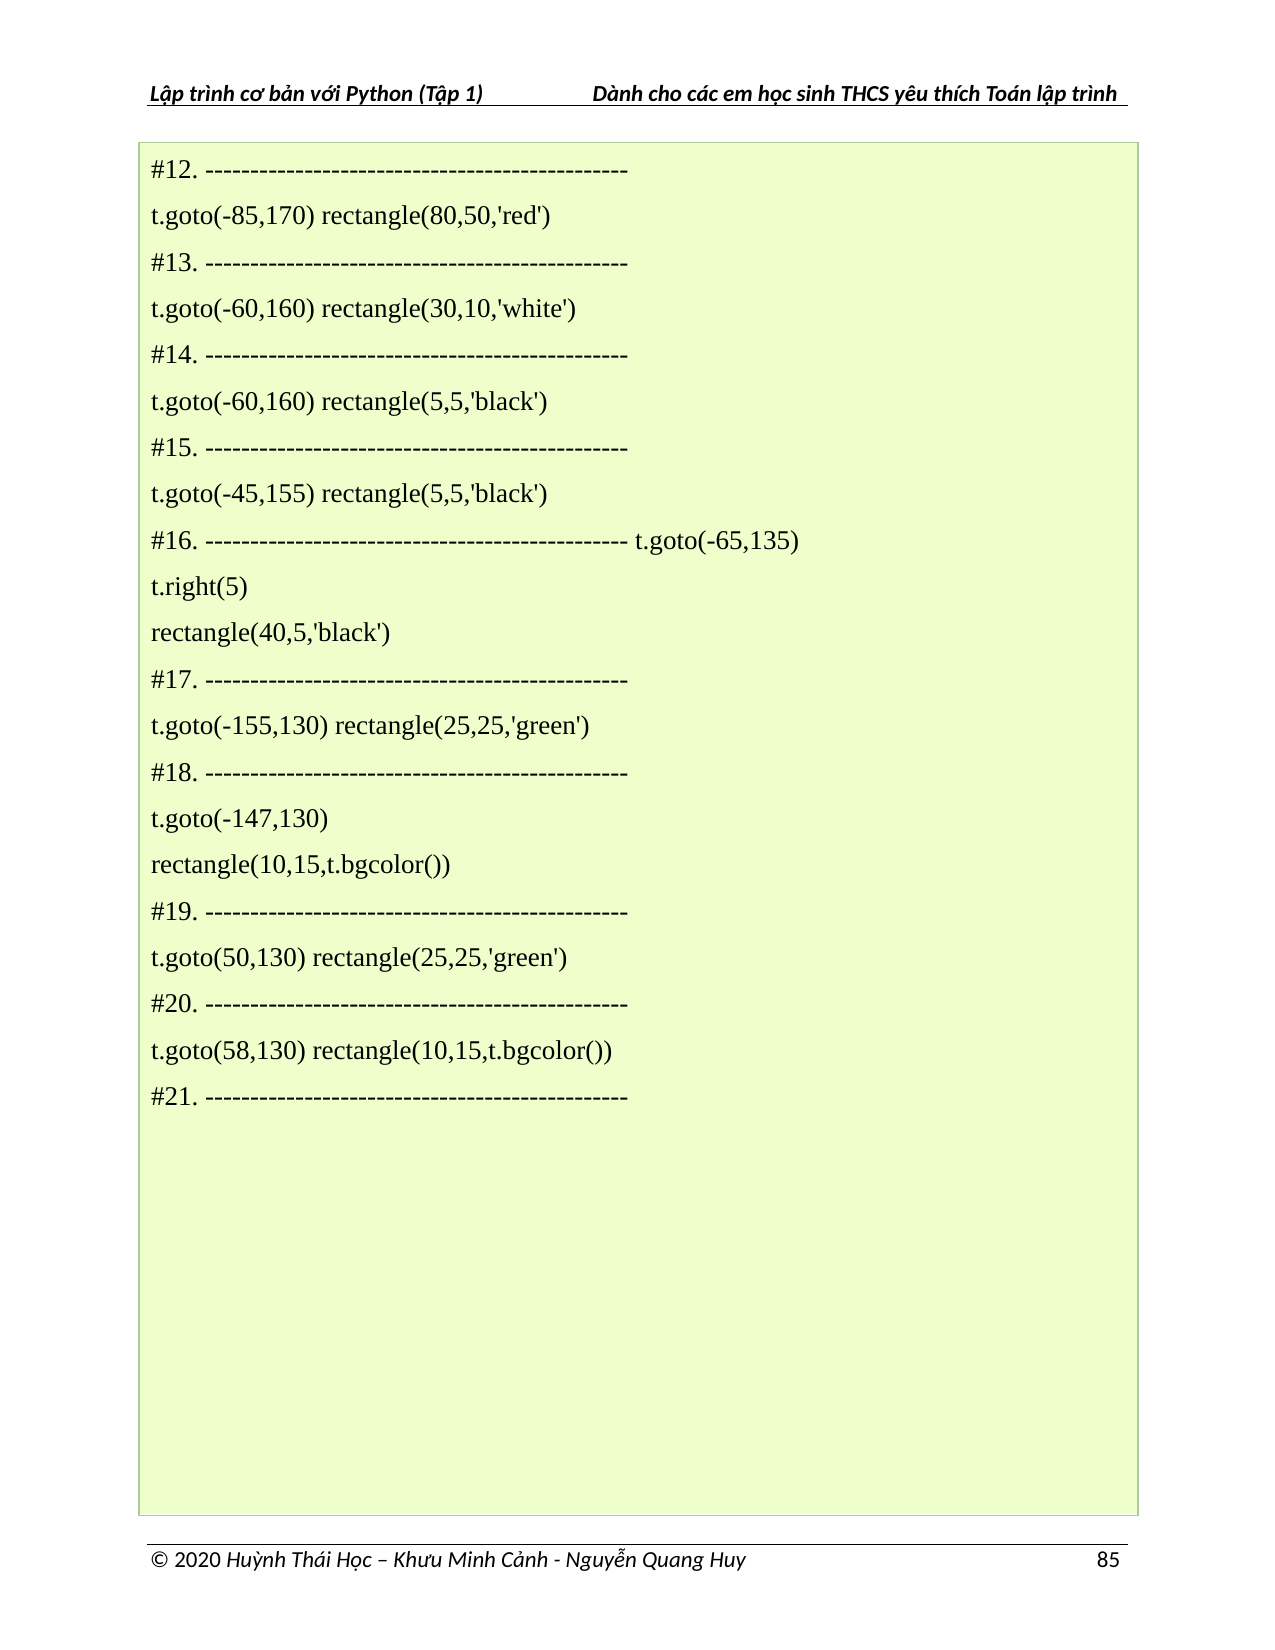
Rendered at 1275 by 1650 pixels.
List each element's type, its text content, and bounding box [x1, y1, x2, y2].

table_header #12. ----------------------------------------------- t.goto(-85,170) rectangle(80,50,'red') #13. ----------------------------------------------- t.goto(-60,160) rectangle(30,10,'white') #14. ----------------------------------------------- t.goto(-60,160) rectangle(5,5,'black') #15. ----------------------------------------------- t.goto(-45,155) rectangle(5,5,'black') #16. ----------------------------------------------- t.goto(-65,135) t.right(5) rectangle(40,5,'black') #17. ----------------------------------------------- t.goto(-155,130) rectangle(25,25,'green') #18. ----------------------------------------------- t.goto(-147,130) rectangle(10,15,t.bgcolor()) #19. ----------------------------------------------- t.goto(50,130) rectangle(25,25,'green') #20. ----------------------------------------------- t.goto(58,130) rectangle(10,15,t.bgcolor()) #21. ----------------------------------------------- [140, 143, 1137, 1514]
